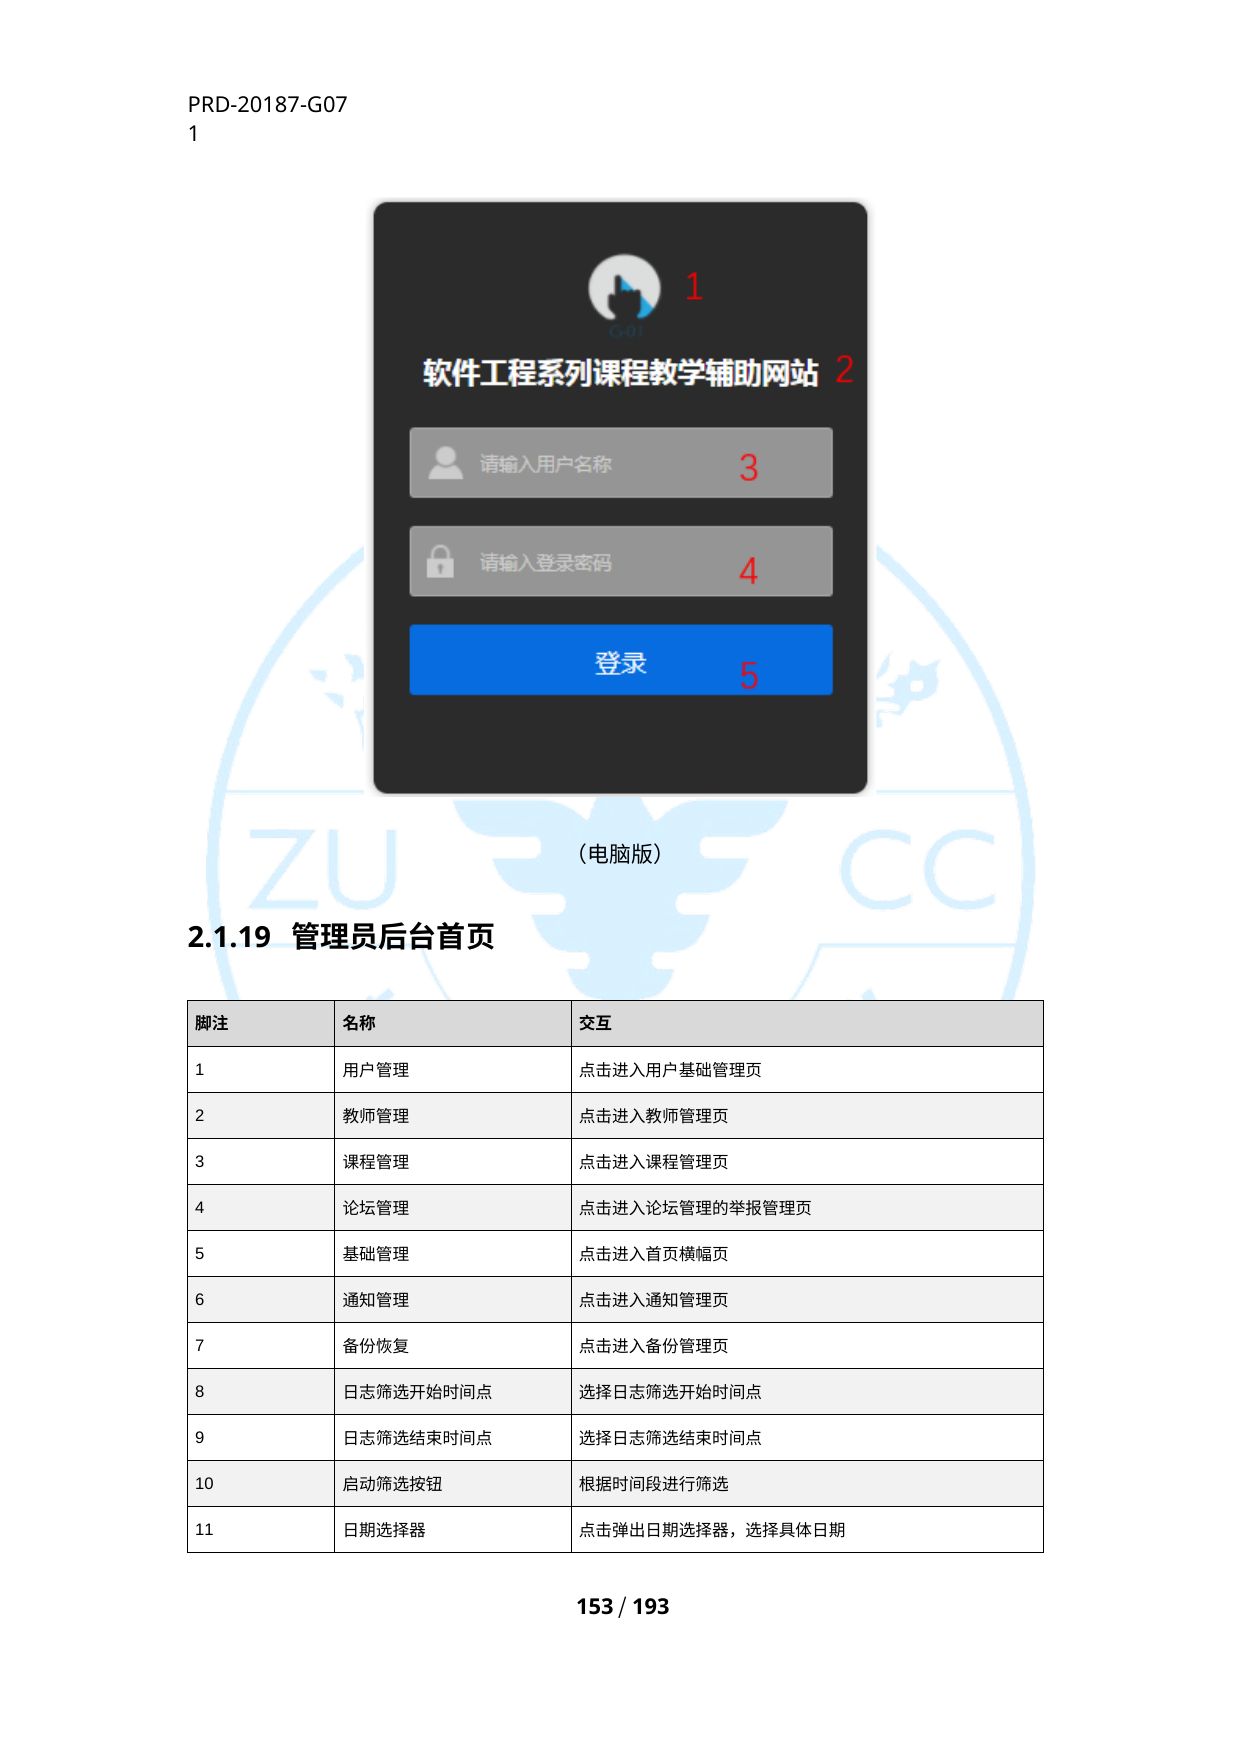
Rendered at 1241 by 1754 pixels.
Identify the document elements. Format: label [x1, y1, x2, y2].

table_cell [335, 1507, 571, 1552]
table_header [572, 1001, 1043, 1046]
table_cell [188, 1461, 334, 1506]
table_cell [188, 1369, 334, 1414]
table_cell [572, 1185, 1043, 1230]
table_cell [335, 1323, 571, 1368]
table_cell [188, 1415, 334, 1460]
table_cell [188, 1507, 334, 1552]
table_cell [572, 1277, 1043, 1322]
table_cell [188, 1093, 334, 1138]
table_header [335, 1001, 571, 1046]
table_cell [335, 1231, 571, 1276]
picture [363, 193, 877, 797]
table_cell [335, 1185, 571, 1230]
table_cell [188, 1323, 334, 1368]
table_cell [188, 1231, 334, 1276]
table_cell [188, 1277, 334, 1322]
table_cell [335, 1415, 571, 1460]
table_cell [572, 1323, 1043, 1368]
table_cell [572, 1369, 1043, 1414]
table_cell [572, 1047, 1043, 1092]
table_cell [335, 1277, 571, 1322]
table_cell [572, 1415, 1043, 1460]
table_cell [572, 1507, 1043, 1552]
table_cell [188, 1139, 334, 1184]
table_cell [335, 1139, 571, 1184]
table_cell [572, 1461, 1043, 1506]
table_cell [572, 1093, 1043, 1138]
table_cell [572, 1231, 1043, 1276]
table_header [188, 1001, 334, 1046]
table_cell [188, 1185, 334, 1230]
table_cell [335, 1369, 571, 1414]
table_cell [188, 1047, 334, 1092]
table_cell [572, 1139, 1043, 1184]
table_cell [335, 1047, 571, 1092]
table_cell [335, 1093, 571, 1138]
table_cell [335, 1461, 571, 1506]
